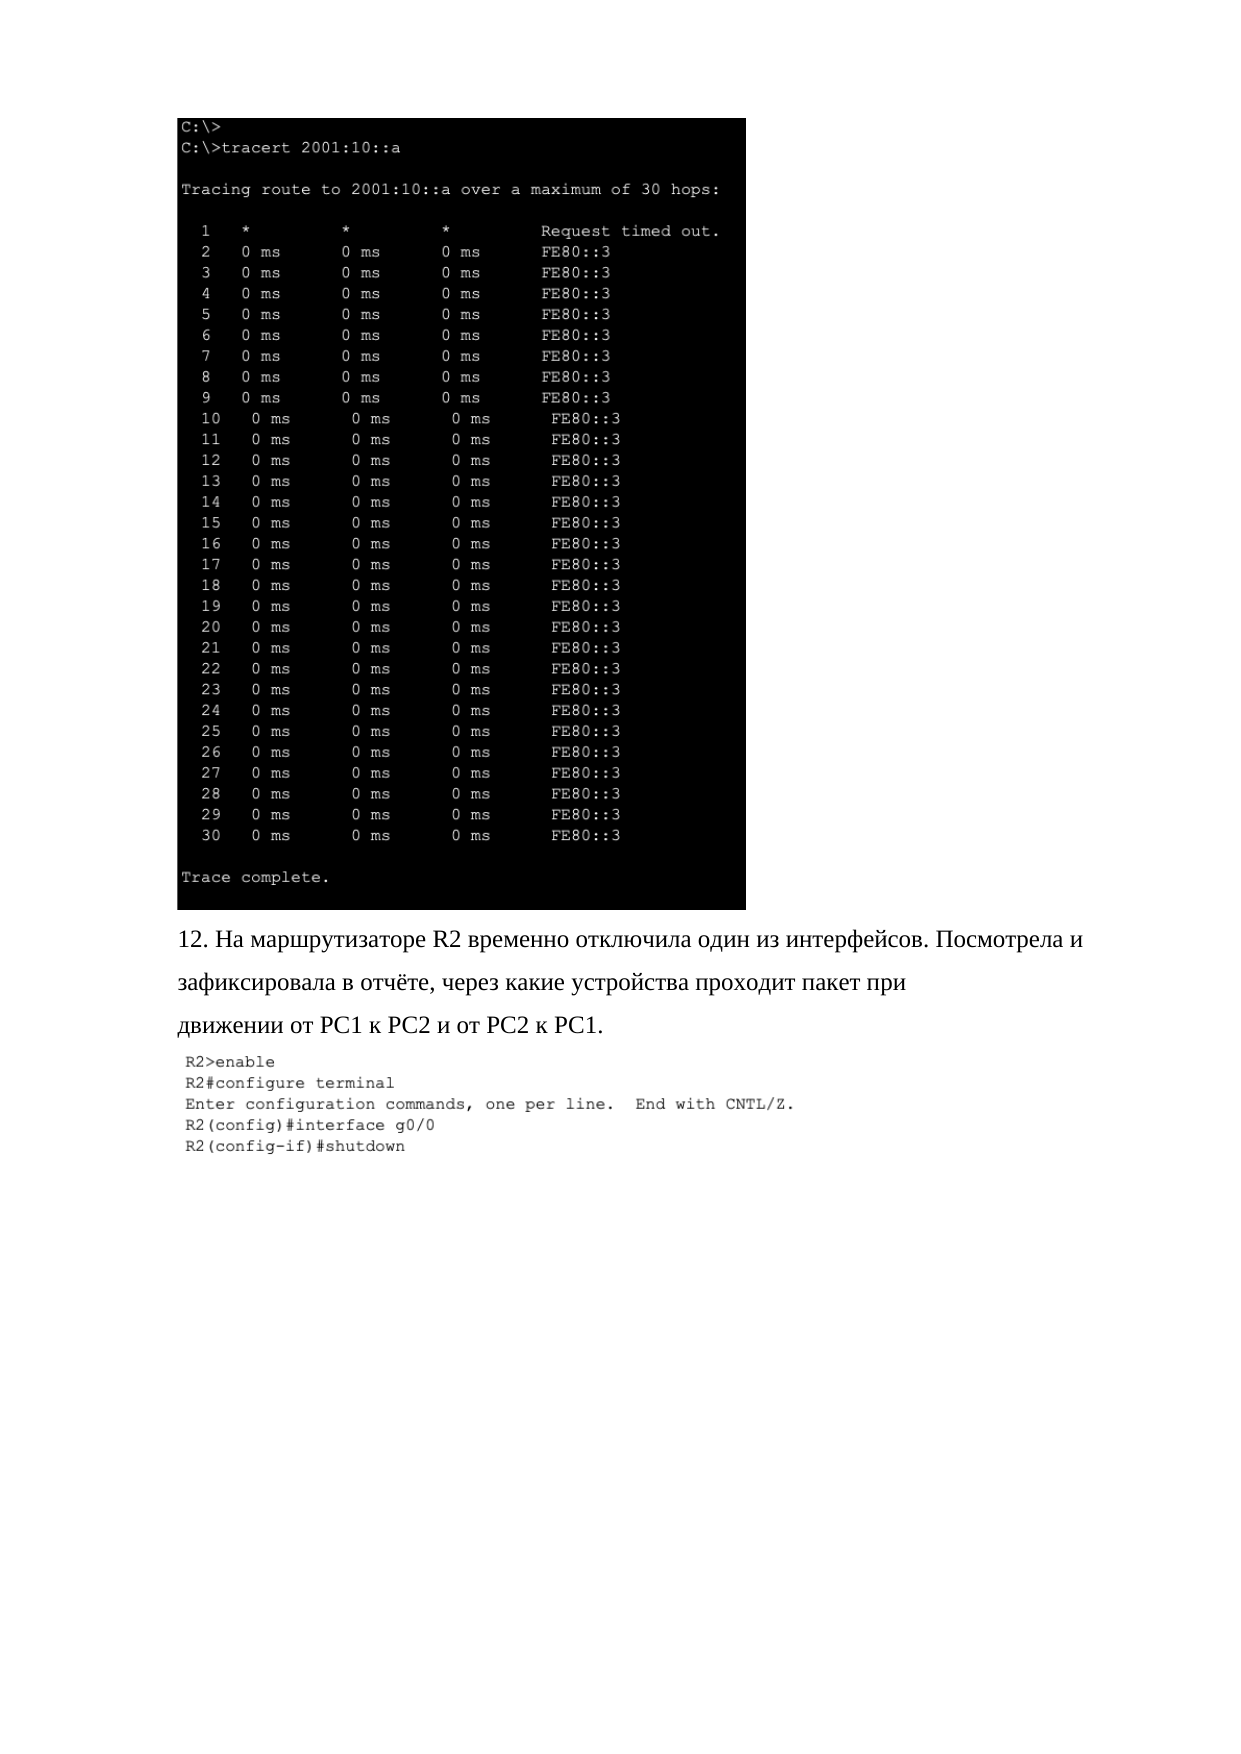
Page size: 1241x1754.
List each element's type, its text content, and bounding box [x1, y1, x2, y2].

picture [177, 118, 746, 910]
picture [177, 1053, 855, 1173]
text 12. На маршрутизаторе R2 временно отключила один из интерфейсов. Посмотрела и зафиксировала в отчёте, через какие устройства проходит пакет при [177, 924, 1152, 996]
text движении от PC1 к PC2 и от PC2 к PC1. [177, 1010, 1152, 1039]
